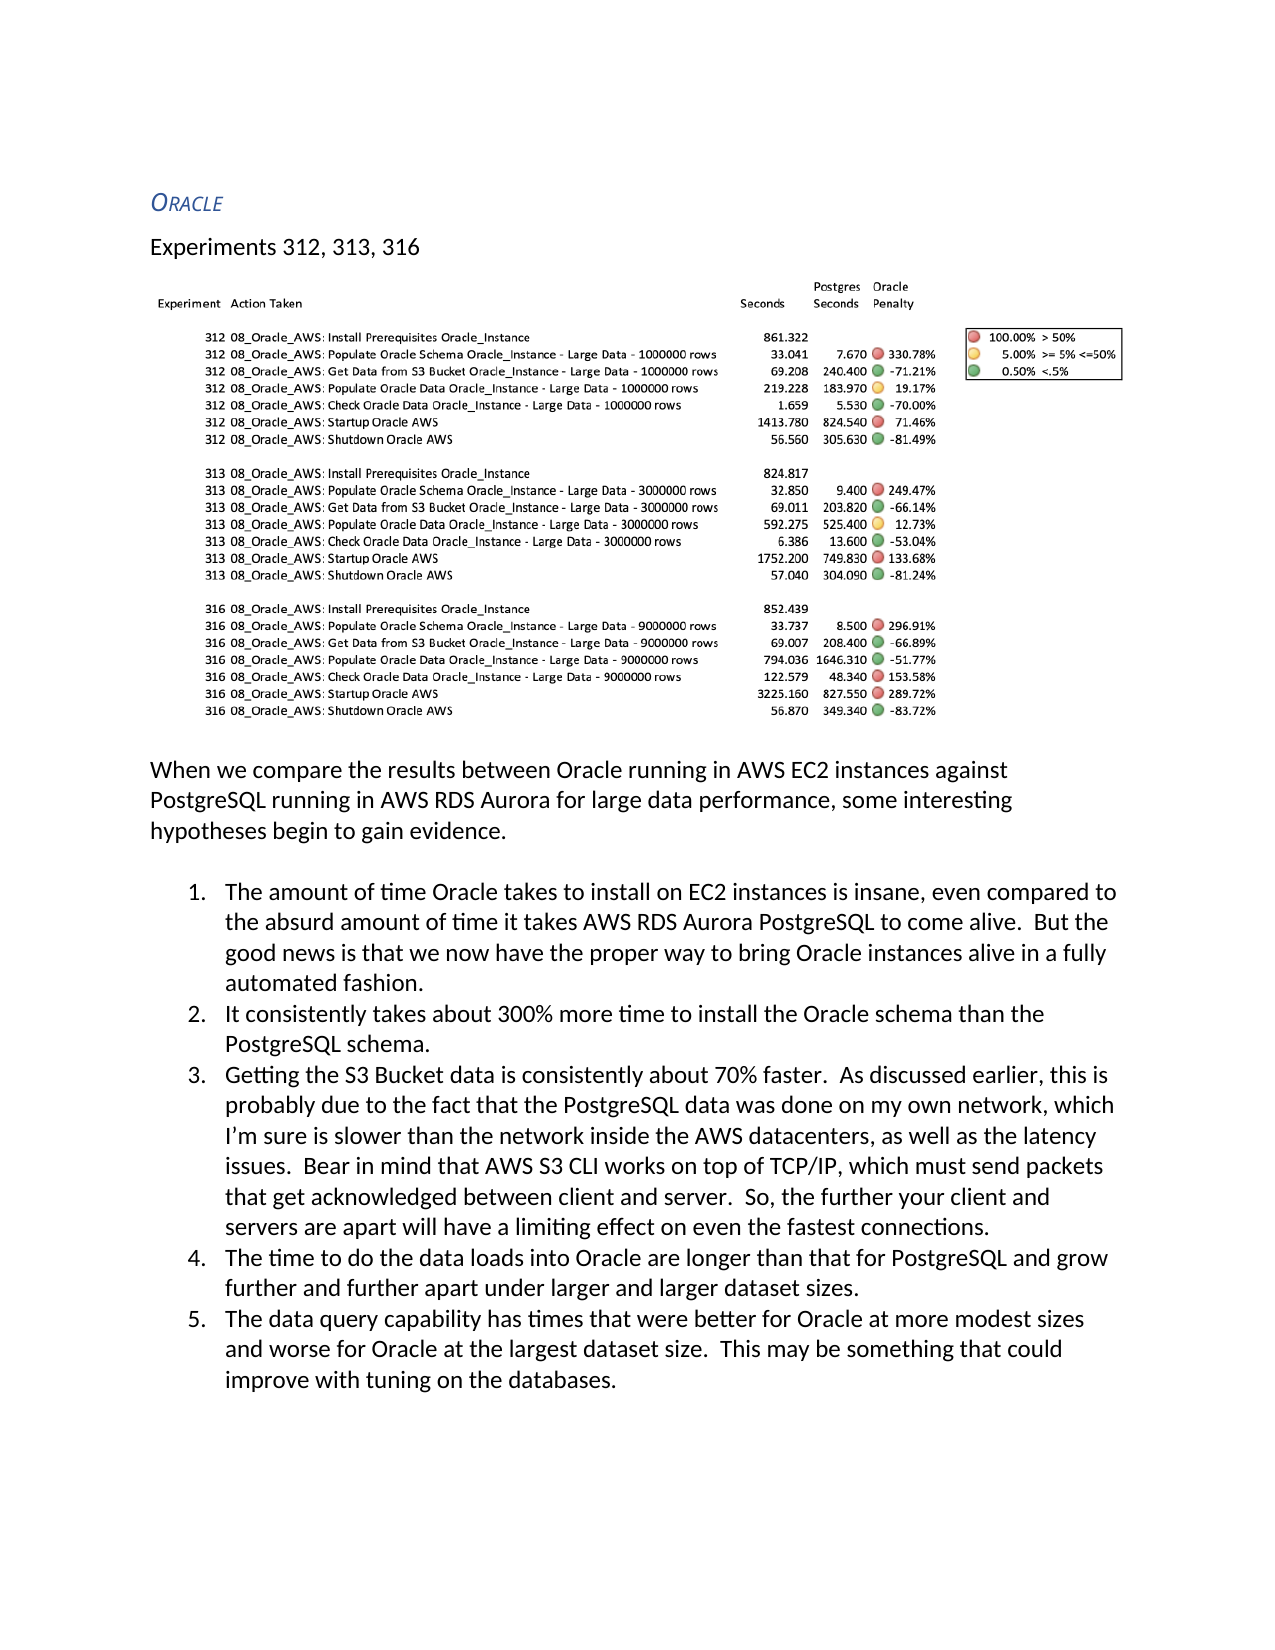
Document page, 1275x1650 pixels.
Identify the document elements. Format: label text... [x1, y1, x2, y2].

text Experiments 312, 313, 316 [150, 231, 1125, 262]
list The data query capability has times that were better for Oracle at more modest sizes and worse for Oracle at the largest dataset size. This may be something that could improve with tuning on the databases. [187, 1303, 1125, 1395]
list The amount of time Oracle takes to install on EC2 instances is insane, even compared to the absurd amount of time it takes AWS RDS Aurora PostgreSQL to come alive. But the good news is that we now have the proper way to bring Oracle instances alive in a fully automated fashion. [187, 876, 1125, 998]
list The time to do the data loads into Oracle are longer than that for PostgreSQL and grow further and further apart under larger and larger dataset sizes. [187, 1242, 1125, 1303]
picture [150, 274, 1125, 724]
subtitle Oracle [150, 185, 1125, 219]
text When we compare the results between Oracle running in AWS EC2 instances against PostgreSQL running in AWS RDS Aurora for large data performance, some interesting hypotheses begin to gain evidence. [150, 754, 1125, 845]
list It consistently takes about 300% more time to install the Oracle schema than the PostgreSQL schema. [187, 998, 1125, 1059]
list Getting the S3 Bucket data is consistently about 70% faster. As discussed earlier, this is probably due to the fact that the PostgreSQL data was done on my own network, which I’m sure is slower than the network inside the AWS datacenters, as well as the latency issues. Bear in mind that AWS S3 CLI works on top of TCP/IP, which must send packets that get acknowledged between client and server. So, the further your client and servers are apart will have a limiting effect on even the fastest connections. [187, 1059, 1125, 1242]
